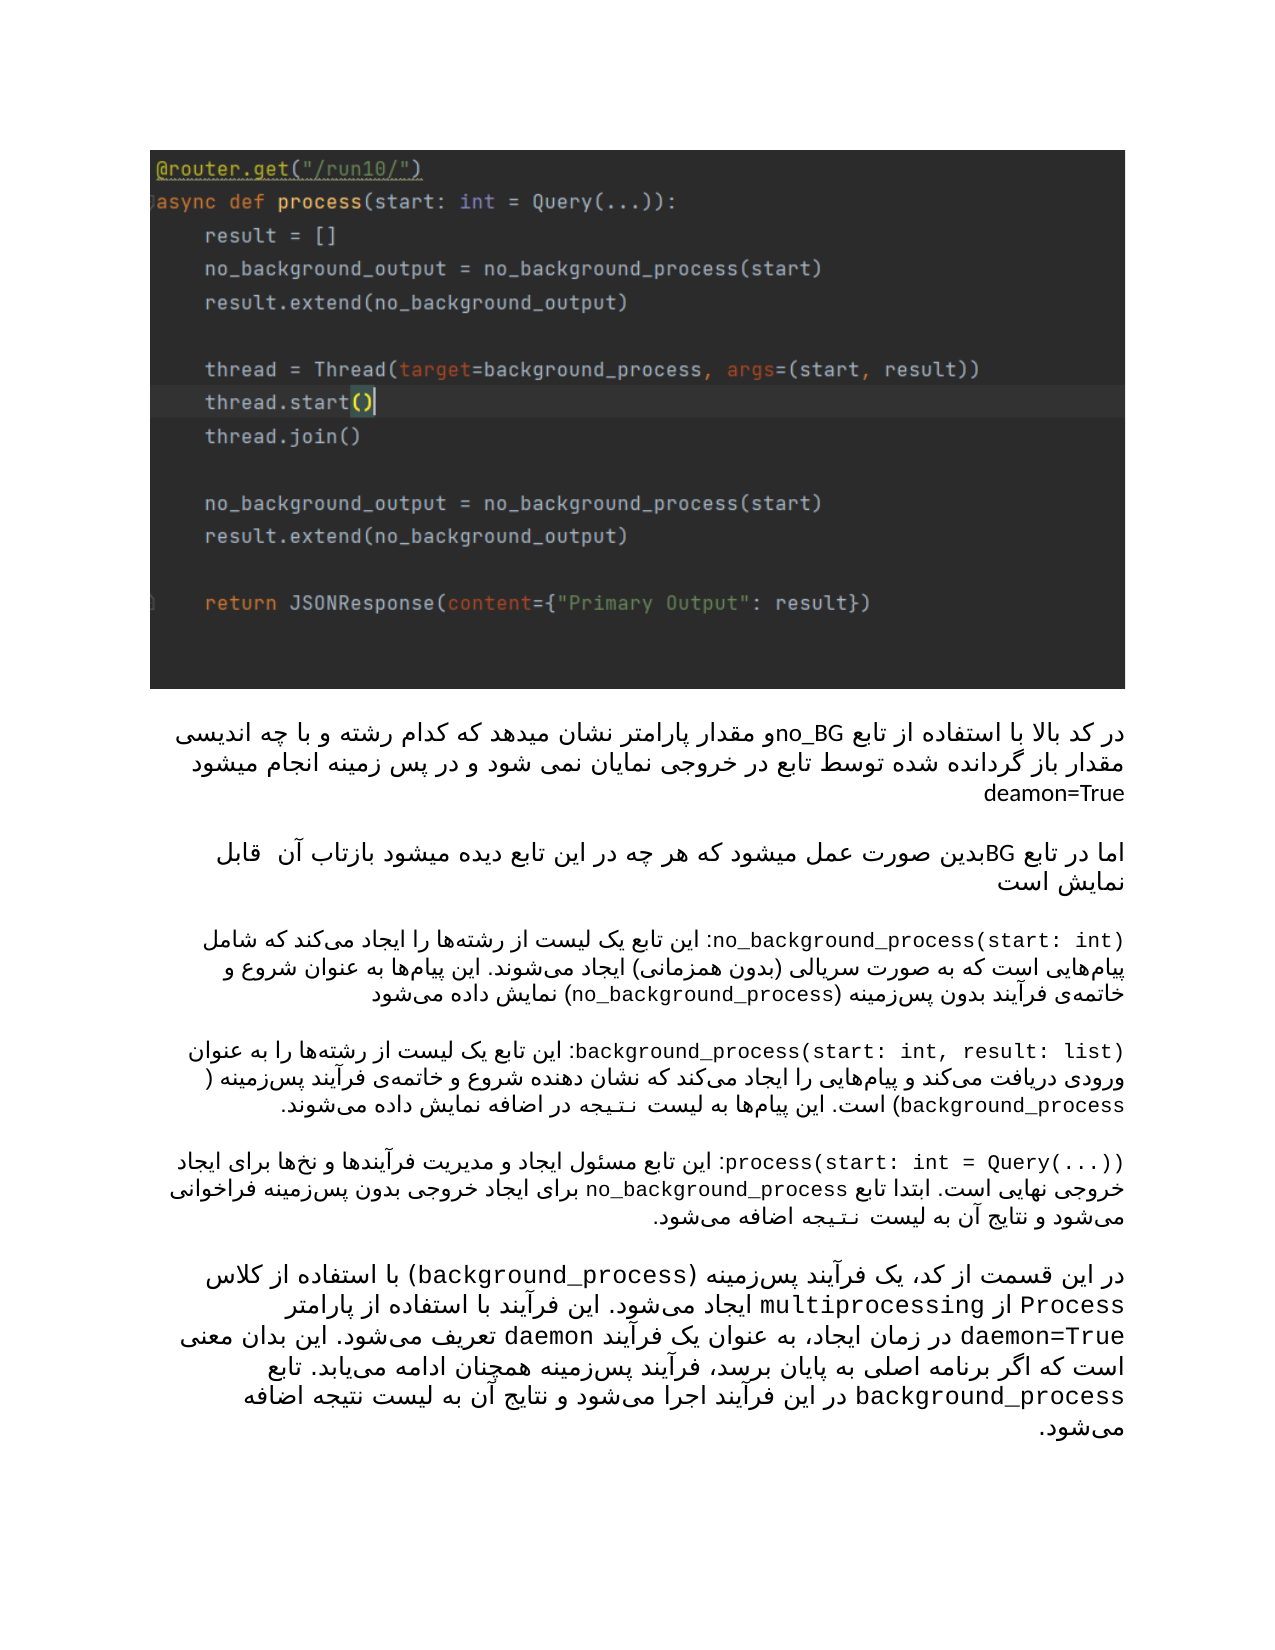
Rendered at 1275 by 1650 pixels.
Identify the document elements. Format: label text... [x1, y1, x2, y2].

text process(start: int = Query(...)): این تابع مسئول ایجاد و مدیریت فرآیندها و نخ‌ها برای ایجاد خروجی نهایی است. ابتدا تابع no_background_process برای ایجاد خروجی بدون پس‌زمینه فراخوانی می‌شود و نتایج آن به لیست نتیجه اضافه می‌شود. [150, 1148, 1125, 1231]
text no_background_process(start: int): این تابع یک لیست از رشته‌ها را ایجاد می‌کند که شامل پیام‌هایی است که به صورت سریالی (بدون همزمانی) ایجاد می‌شوند. این پیام‌ها به عنوان شروع و خاتمه‌ی فرآیند بدون پس‌زمینه (no_background_process) نمایش داده می‌شود [150, 926, 1125, 1007]
picture [150, 150, 1125, 689]
text در این قسمت از کد، یک فرآیند پس‌زمینه (background_process) با استفاده از کلاس Process از multiprocessing ایجاد می‌شود. این فرآیند با استفاده از پارامتر daemon=True در زمان ایجاد، به عنوان یک فرآیند daemon تعریف می‌شود. این بدان معنی است که اگر برنامه اصلی به پایان برسد، فرآیند پس‌زمینه همچنان ادامه می‌یابد. تابع background_process در این فرآیند اجرا می‌شود و نتایج آن به لیست نتیجه اضافه می‌شود. [150, 1260, 1125, 1441]
text اما در تابع BGبدین صورت عمل میشود که هر چه در این تابع دیده میشود بازتاب آن قابل نمایش است [150, 837, 1125, 897]
text background_process(start: int, result: list): این تابع یک لیست از رشته‌ها را به عنوان ورودی دریافت می‌کند و پیام‌هایی را ایجاد می‌کند که نشان دهنده شروع و خاتمه‌ی فرآیند پس‌زمینه (background_process) است. این پیام‌ها به لیست نتیجه در اضافه نمایش داده می‌شوند. [150, 1037, 1125, 1118]
text در کد بالا با استفاده از تابع no_BGو مقدار پارامتر نشان میدهد که کدام رشته و با چه اندیسی مقدار باز گردانده شده توسط تابع در خروجی نمایان نمی شود و در پس زمینه انجام میشود deamon=True [150, 717, 1125, 808]
